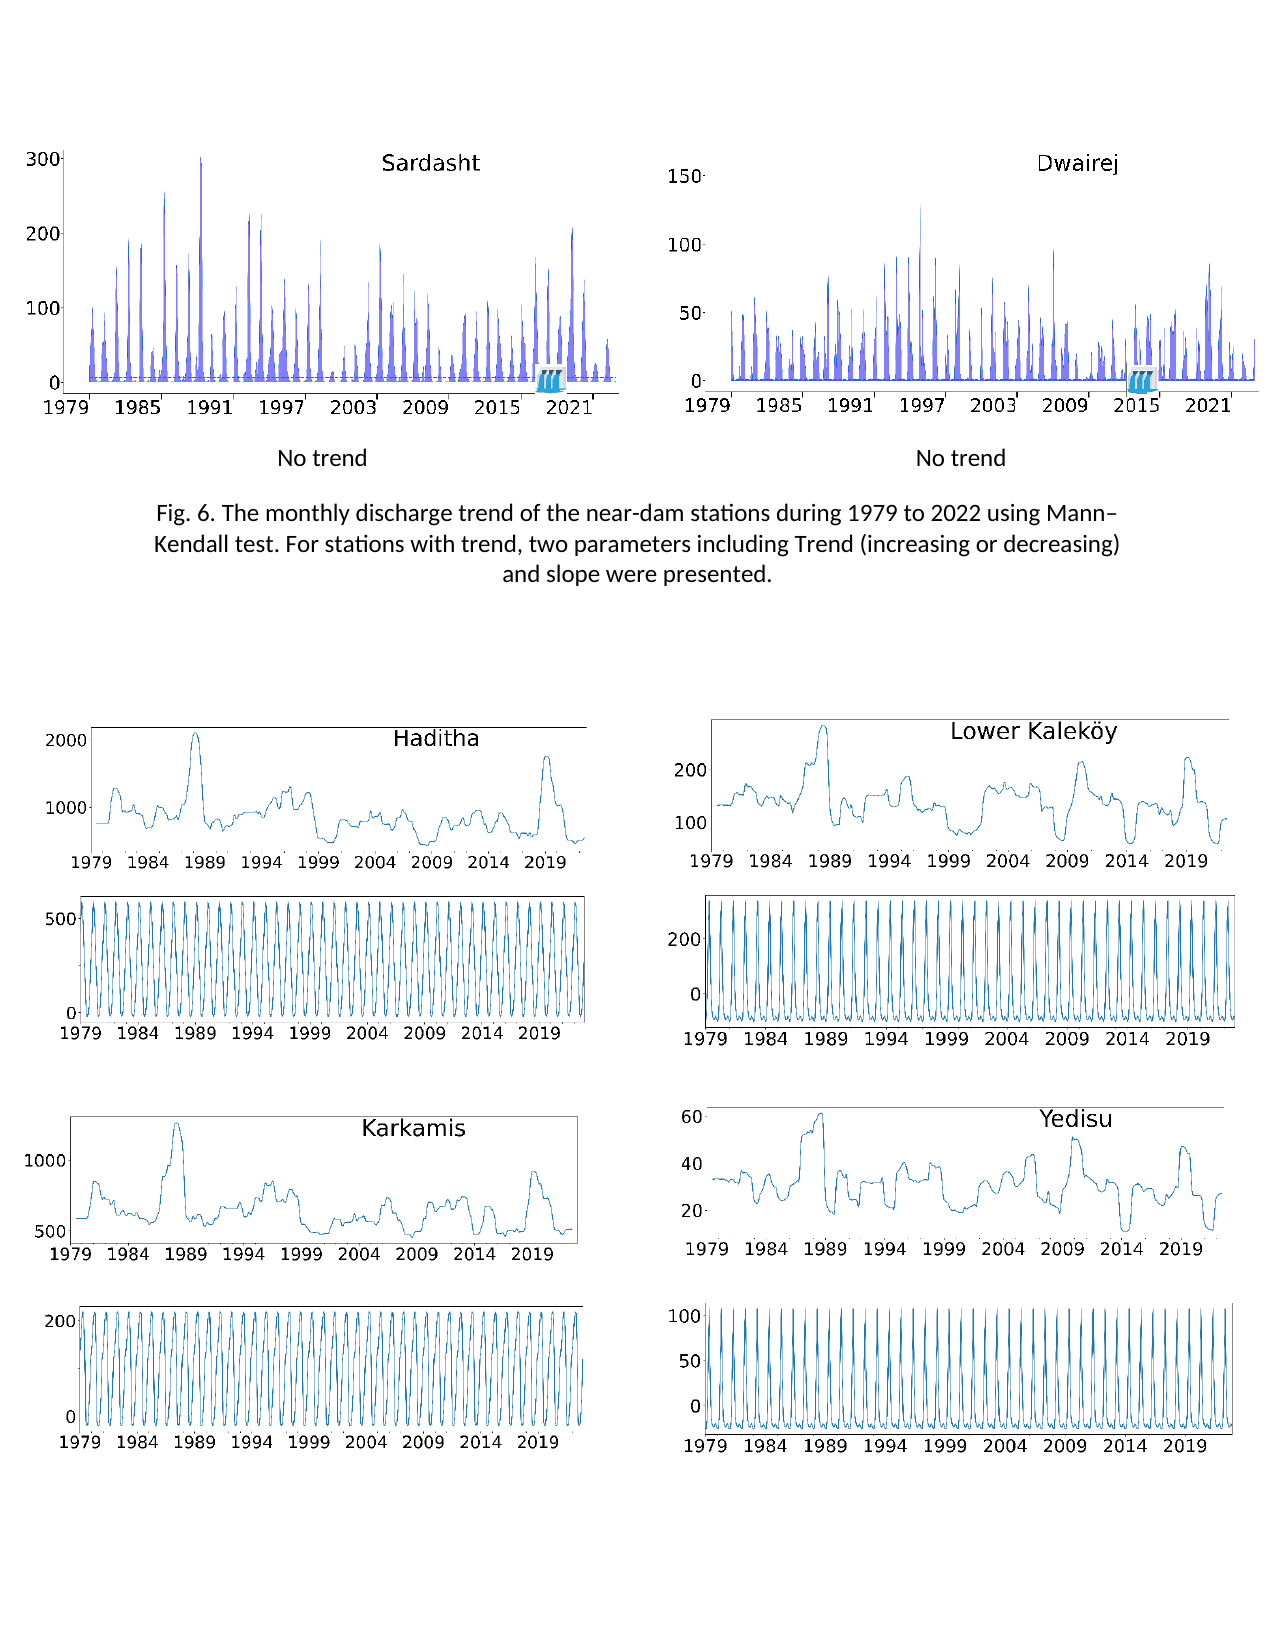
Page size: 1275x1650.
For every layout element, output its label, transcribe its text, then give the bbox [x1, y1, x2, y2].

picture [44, 724, 587, 869]
picture [43, 1303, 588, 1449]
table_cell [2, 1278, 629, 1475]
table_cell No trend [0, 442, 646, 497]
table_header [2, 683, 629, 1081]
picture [663, 150, 1259, 417]
text Fig. 6. The monthly discharge trend of the near-dam stations during 1979 to 2022 using Mann–Kendall test. For stations with trend, two parameters including Trend (increasing or decreasing) and slope were presented. [150, 497, 1125, 589]
picture [44, 893, 587, 1040]
table_cell [629, 1278, 1273, 1475]
picture [666, 892, 1237, 1046]
table_cell [2, 1081, 629, 1278]
picture [678, 1103, 1224, 1256]
table_cell No trend [646, 442, 1275, 497]
picture [25, 150, 619, 417]
table_cell [646, 150, 1275, 442]
picture [13, 1098, 618, 1261]
table_header [629, 683, 1273, 1081]
picture [672, 718, 1230, 868]
table_cell [0, 150, 646, 442]
picture [667, 1300, 1235, 1453]
table_cell [629, 1081, 1273, 1278]
